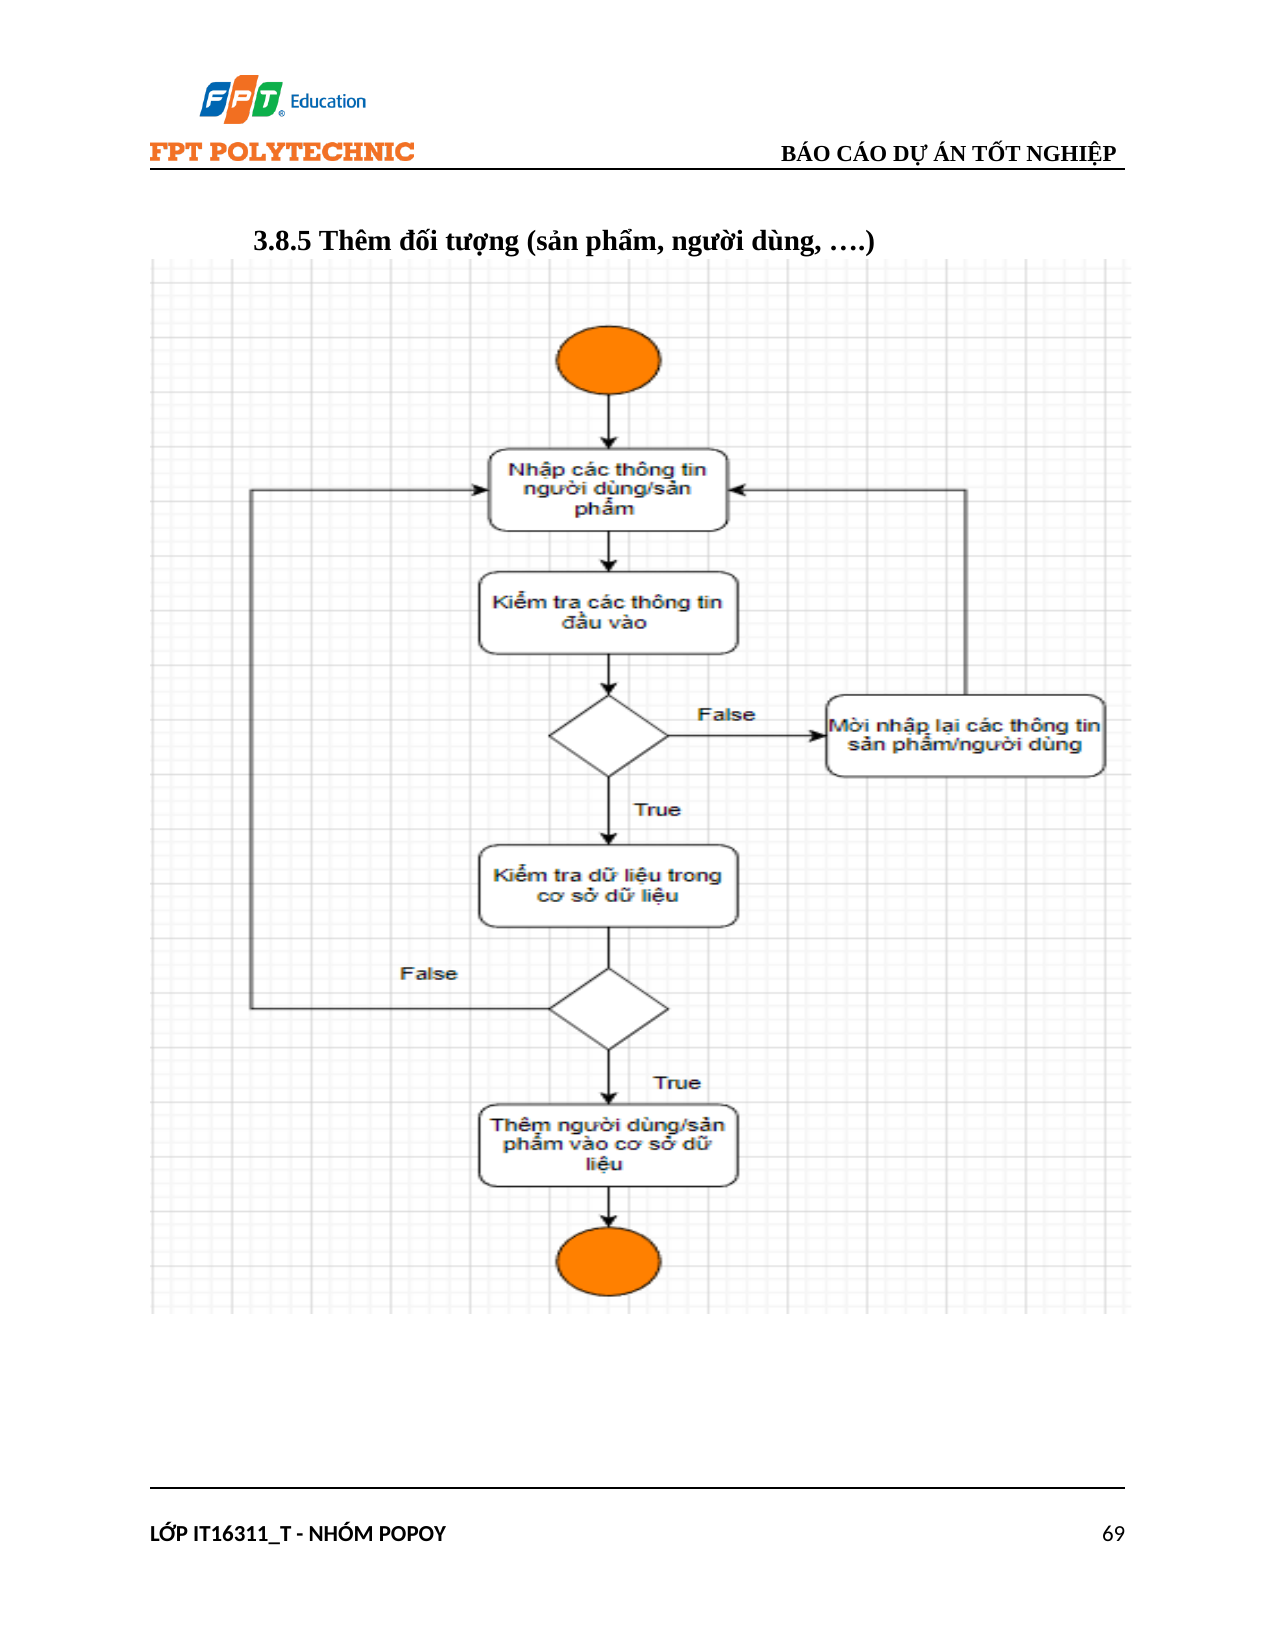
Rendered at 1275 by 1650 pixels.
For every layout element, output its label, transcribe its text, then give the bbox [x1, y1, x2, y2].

subtitle 3.8.5 Thêm đối tượng (sản phẩm, người dùng, ….) [150, 223, 1125, 257]
picture [150, 75, 415, 161]
picture [150, 259, 1132, 1314]
